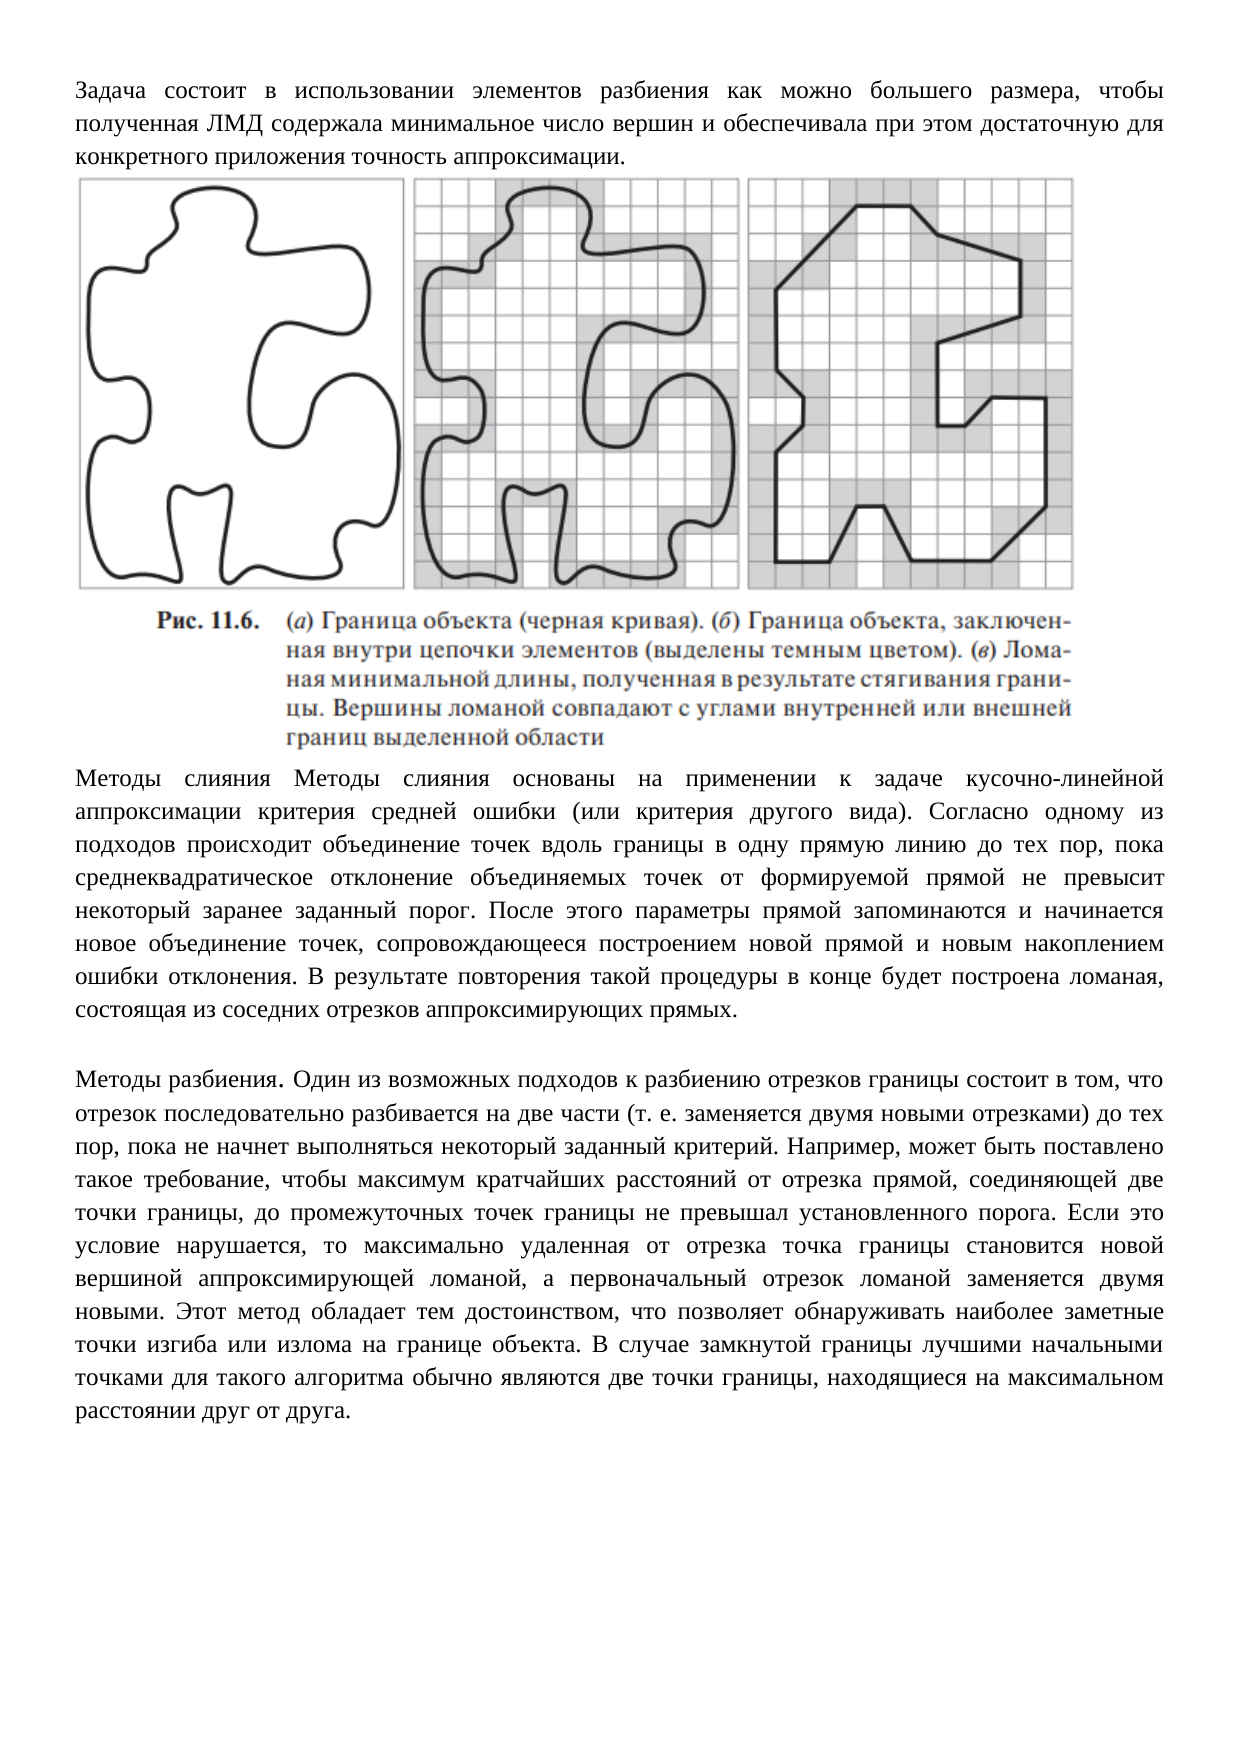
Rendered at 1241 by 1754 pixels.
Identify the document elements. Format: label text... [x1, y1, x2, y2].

text Методы слияния Методы слияния основаны на применении к задаче кусочно-линейной аппроксимации критерия средней ошибки (или критерия другого вида). Согласно одному из подходов происходит объединение точек вдоль границы в одну прямую линию до тех пор, пока среднеквадратическое отклонение объединяемых точек от формируемой прямой не превысит некоторый заранее заданный порог. После этого параметры прямой запоминаются и начинается новое объединение точек, сопровождающееся построением новой прямой и новым накоплением ошибки отклонения. В результате повторения такой процедуры в конце будет построена ломаная, состоящая из соседних отрезков аппроксимирующих прямых. [75, 763, 1165, 1023]
picture [75, 174, 1085, 759]
text Задача состоит в использовании элементов разбиения как можно большего размера, чтобы полученная ЛМД содержала минимальное число вершин и обеспечивала при этом достаточную для конкретного приложения точность аппроксимации. [75, 75, 1165, 170]
text Методы разбиения. Один из возможных подходов к разбиению отрезков границы состоит в том, что отрезок последовательно разбивается на две части (т. е. заменяется двумя новыми отрезками) до тех пор, пока не начнет выполняться некоторый заданный критерий. Например, может быть поставлено такое требование, чтобы максимум кратчайших расстояний от отрезка прямой, соединяющей две точки границы, до промежуточных точек границы не превышал установленного порога. Если это условие нарушается, то максимально удаленная от отрезка точка границы становится новой вершиной аппроксимирующей ломаной, а первоначальный отрезок ломаной заменяется двумя новыми. Этот метод обладает тем достоинством, что позволяет обнаруживать наиболее заметные точки изгиба или излома на границе объекта. В случае замкнутой границы лучшими начальными точками для такого алгоритма обычно являются две точки границы, находящиеся на максимальном расстоянии друг от друга. [75, 1060, 1165, 1424]
